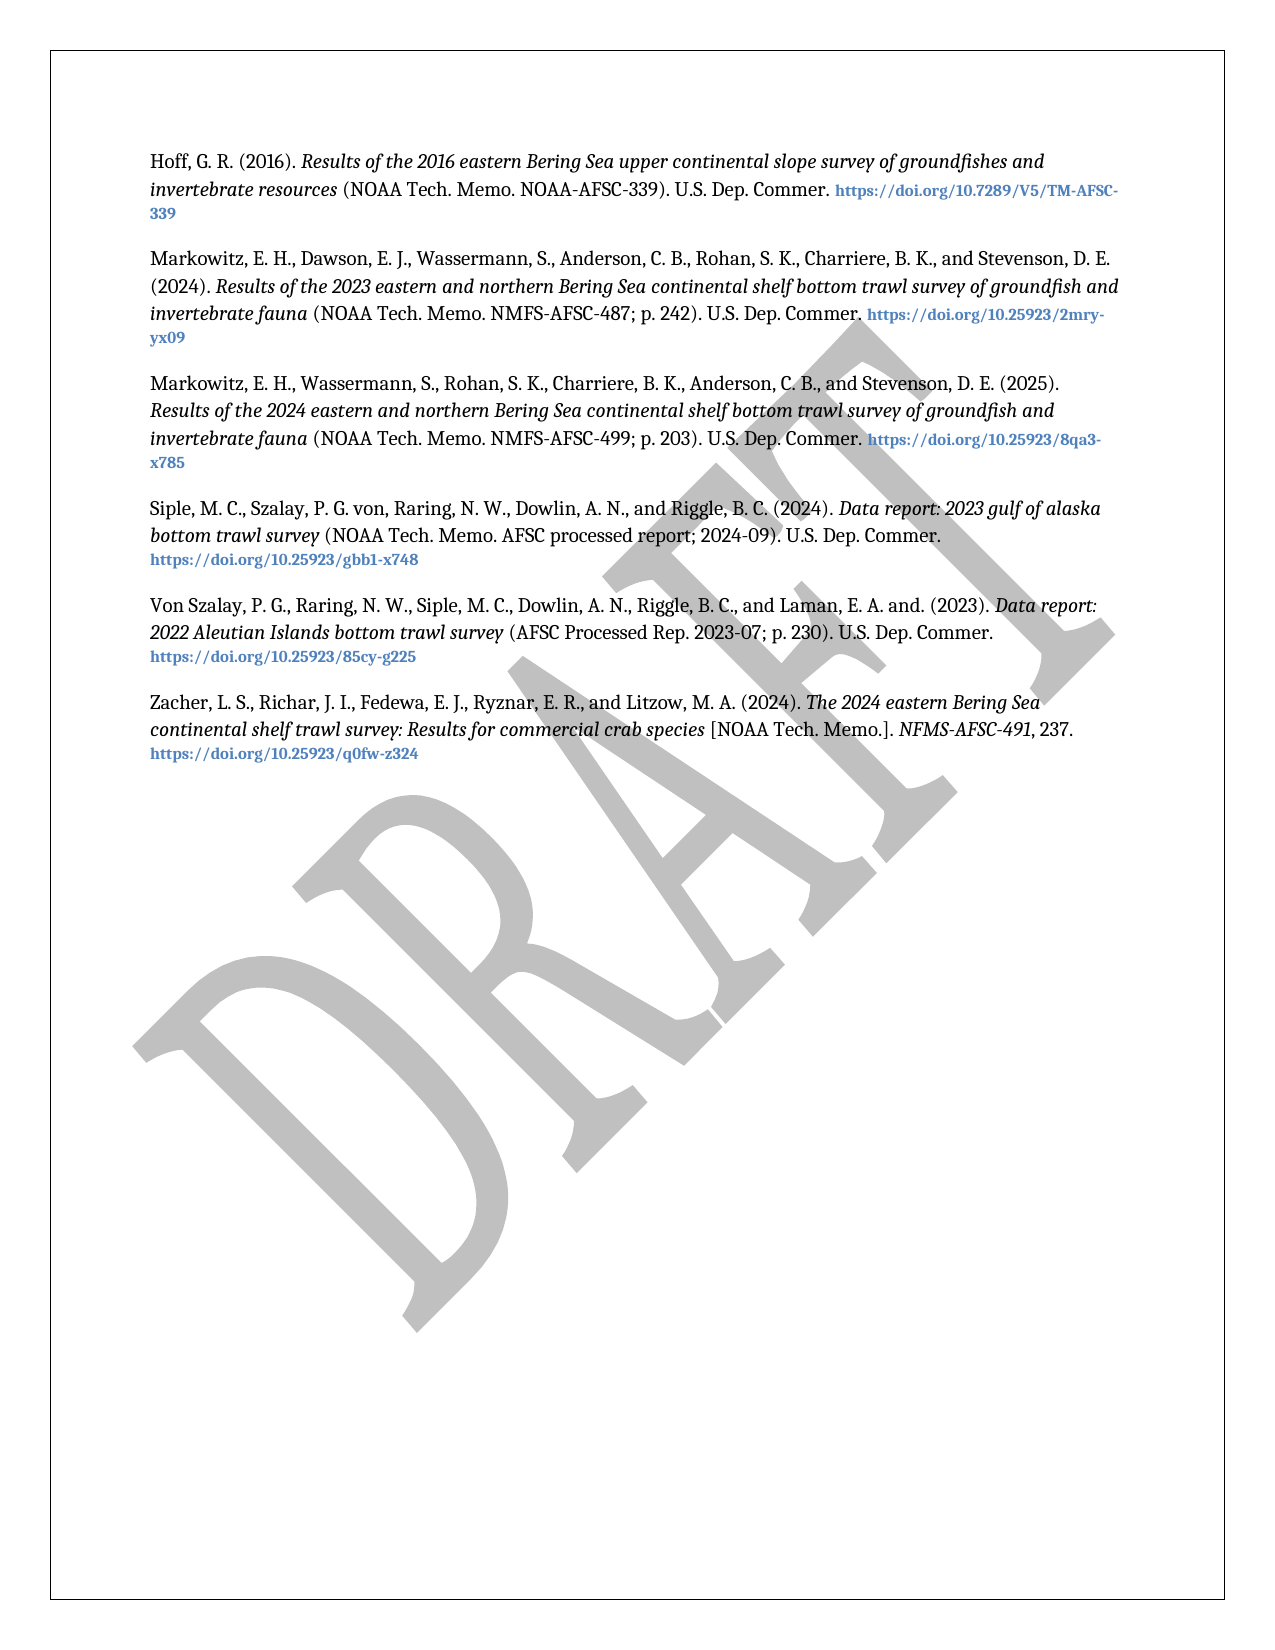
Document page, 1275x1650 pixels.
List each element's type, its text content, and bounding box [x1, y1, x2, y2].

text Markowitz, E. H., Dawson, E. J., Wassermann, S., Anderson, C. B., Rohan, S. K., Charriere, B. K., and Stevenson, D. E. (2024). Results of the 2023 eastern and northern Bering Sea continental shelf bottom trawl survey of groundfish and invertebrate fauna (NOAA Tech. Memo. NMFS-AFSC-487; p. 242). U.S. Dep. Commer. https://doi.org/10.25923/2mry-yx09 [150, 247, 1125, 348]
text Siple, M. C., Szalay, P. G. von, Raring, N. W., Dowlin, A. N., and Riggle, B. C. (2024). Data report: 2023 gulf of alaska bottom trawl survey (NOAA Tech. Memo. AFSC processed report; 2024-09). U.S. Dep. Commer. https://doi.org/10.25923/gbb1-x748 [150, 496, 1125, 570]
text Hoff, G. R. (2016). Results of the 2016 eastern Bering Sea upper continental slope survey of groundfishes and invertebrate resources (NOAA Tech. Memo. NOAA-AFSC-339). U.S. Dep. Commer. https://doi.org/10.7289/V5/TM-AFSC-339 [150, 150, 1125, 223]
text Markowitz, E. H., Wassermann, S., Rohan, S. K., Charriere, B. K., Anderson, C. B., and Stevenson, D. E. (2025). Results of the 2024 eastern and northern Bering Sea continental shelf bottom trawl survey of groundfish and invertebrate fauna (NOAA Tech. Memo. NMFS-AFSC-499; p. 203). U.S. Dep. Commer. https://doi.org/10.25923/8qa3-x785 [150, 372, 1125, 473]
text Zacher, L. S., Richar, J. I., Fedewa, E. J., Ryznar, E. R., and Litzow, M. A. (2024). The 2024 eastern Bering Sea continental shelf trawl survey: Results for commercial crab species [NOAA Tech. Memo.]. NFMS-AFSC-491, 237. https://doi.org/10.25923/q0fw-z324 [150, 690, 1125, 764]
text Von Szalay, P. G., Raring, N. W., Siple, M. C., Dowlin, A. N., Riggle, B. C., and Laman, E. A. and. (2023). Data report: 2022 Aleutian Islands bottom trawl survey (AFSC Processed Rep. 2023-07; p. 230). U.S. Dep. Commer. https://doi.org/10.25923/85cy-g225 [150, 593, 1125, 667]
